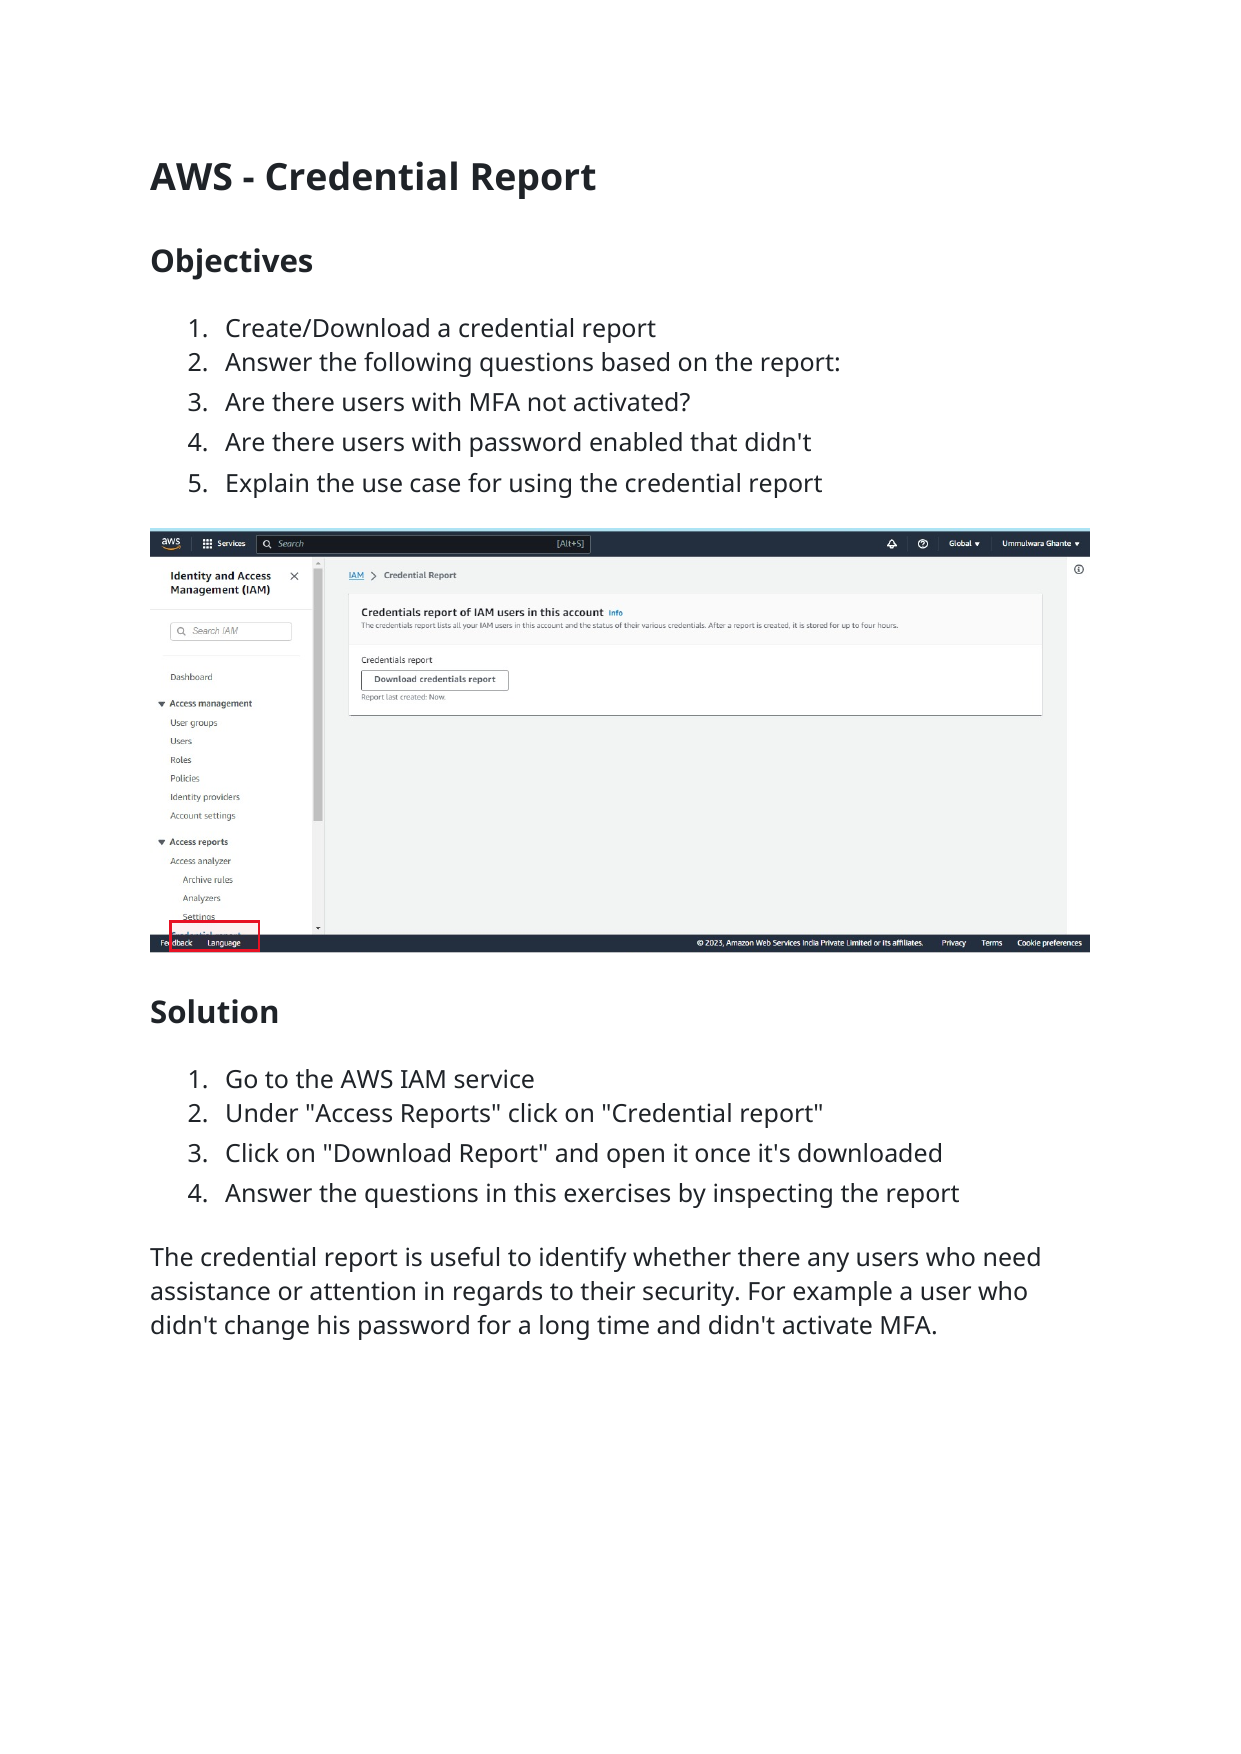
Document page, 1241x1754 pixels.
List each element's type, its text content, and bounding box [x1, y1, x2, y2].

picture [150, 528, 1090, 953]
text Solution [150, 990, 1090, 1032]
list Click on "Download Report" and open it once it's downloaded [187, 1136, 1090, 1170]
list Answer the following questions based on the report: [187, 344, 1090, 378]
text Objectives [150, 238, 1090, 281]
text The credential report is useful to identify whether there any users who need assistance or attention in regards to their security. For example a user who didn't change his password for a long time and didn't activate MFA. [150, 1239, 1090, 1342]
list Explain the use case for using the credential report [187, 465, 1090, 499]
list Are there users with password enabled that didn't [187, 425, 1090, 459]
list Under "Access Reports" click on "Credential report" [187, 1096, 1090, 1129]
text AWS - Credential Report [150, 150, 1090, 201]
list Create/Download a credential report [187, 310, 1090, 344]
list Answer the questions in this exercises by inspecting the report [187, 1176, 1090, 1210]
list Go to the AWS IAM service [187, 1061, 1090, 1096]
list Are there users with MFA not activated? [187, 385, 1090, 419]
